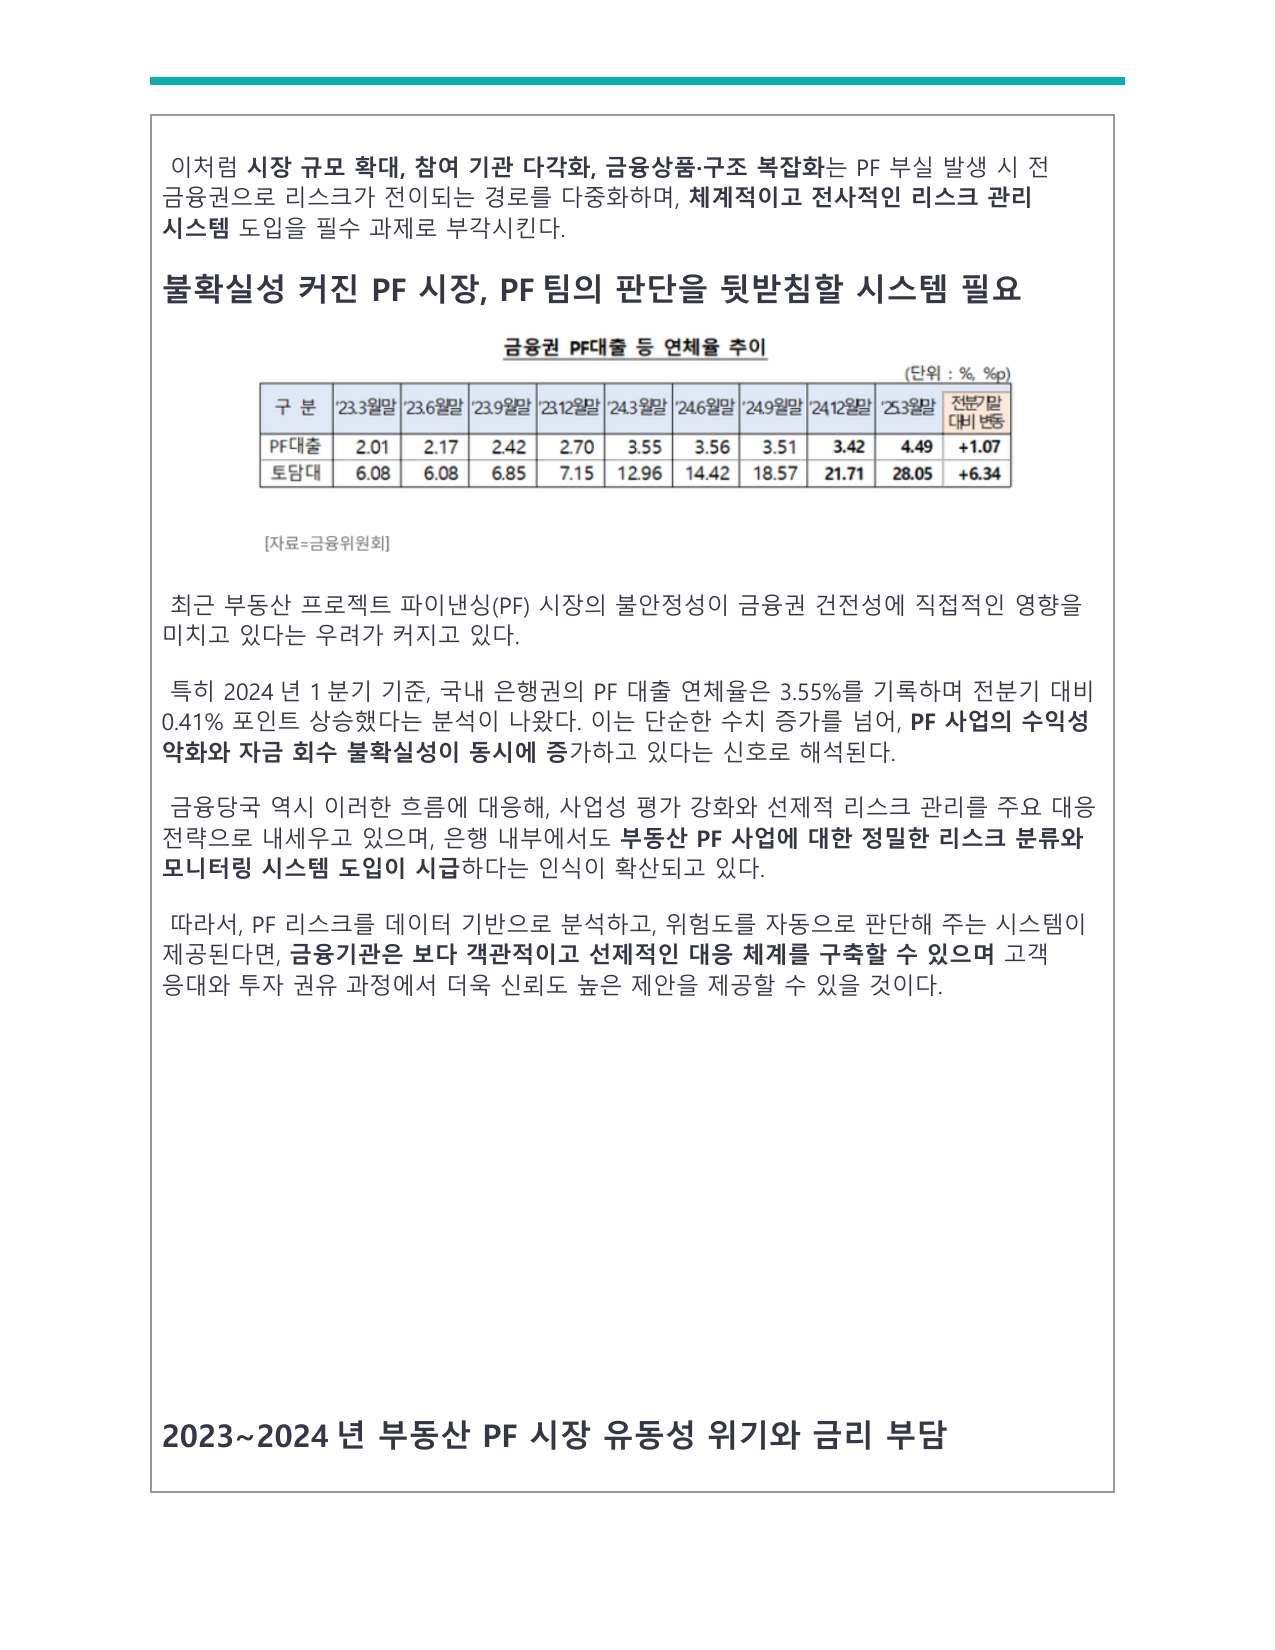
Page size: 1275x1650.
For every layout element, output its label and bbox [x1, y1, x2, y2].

picture [214, 334, 1050, 565]
table_cell [152, 116, 1113, 1491]
picture [150, 77, 1125, 85]
